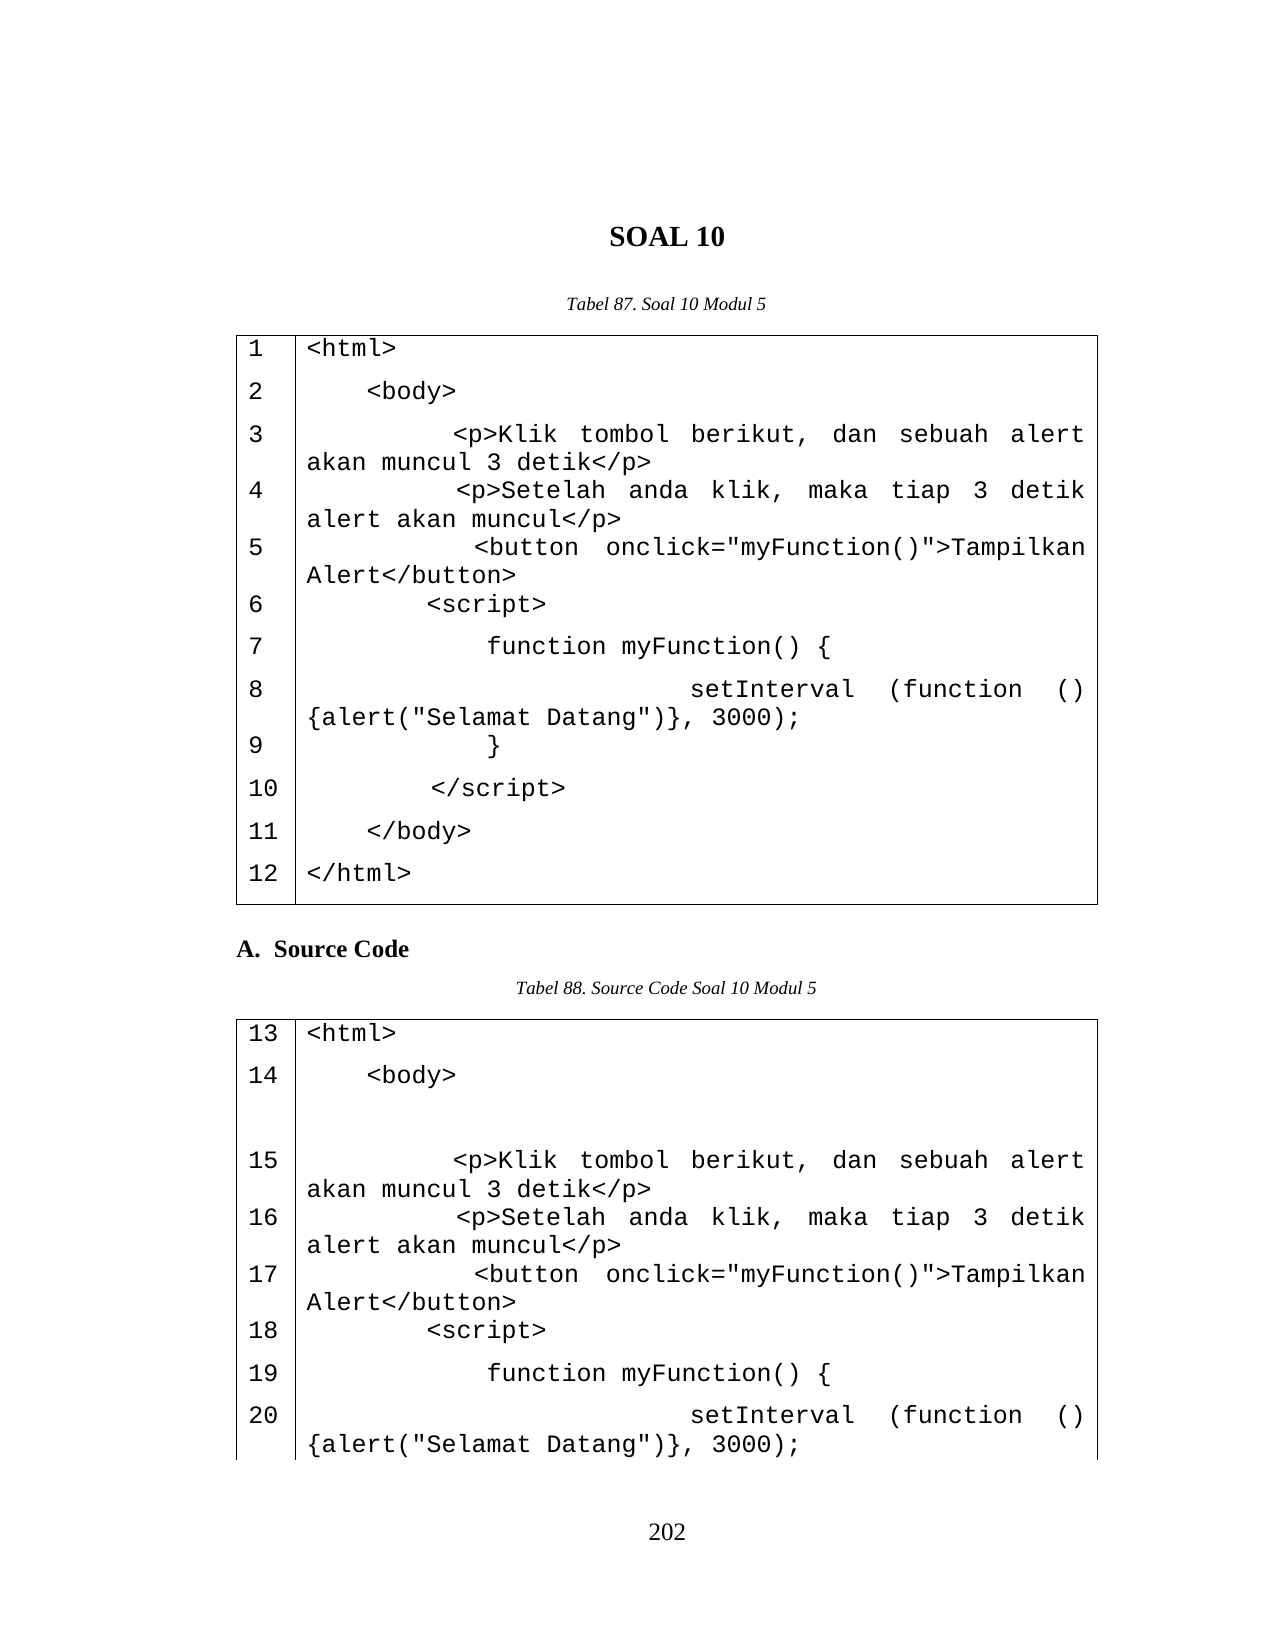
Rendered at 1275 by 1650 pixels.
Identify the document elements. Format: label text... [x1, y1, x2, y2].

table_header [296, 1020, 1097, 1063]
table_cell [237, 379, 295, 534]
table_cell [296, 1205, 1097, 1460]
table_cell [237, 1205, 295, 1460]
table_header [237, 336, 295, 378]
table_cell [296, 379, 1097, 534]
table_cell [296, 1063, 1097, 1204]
text Tabel 87. Soal 10 Modul 5 [236, 292, 1098, 314]
subtitle Source Code [236, 934, 1098, 962]
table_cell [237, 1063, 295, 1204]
text Tabel 88. Source Code Soal 10 Modul 5 [236, 977, 1098, 998]
subtitle SOAL 10 [236, 219, 1098, 252]
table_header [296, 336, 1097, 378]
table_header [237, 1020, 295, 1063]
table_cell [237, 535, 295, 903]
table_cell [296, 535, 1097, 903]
